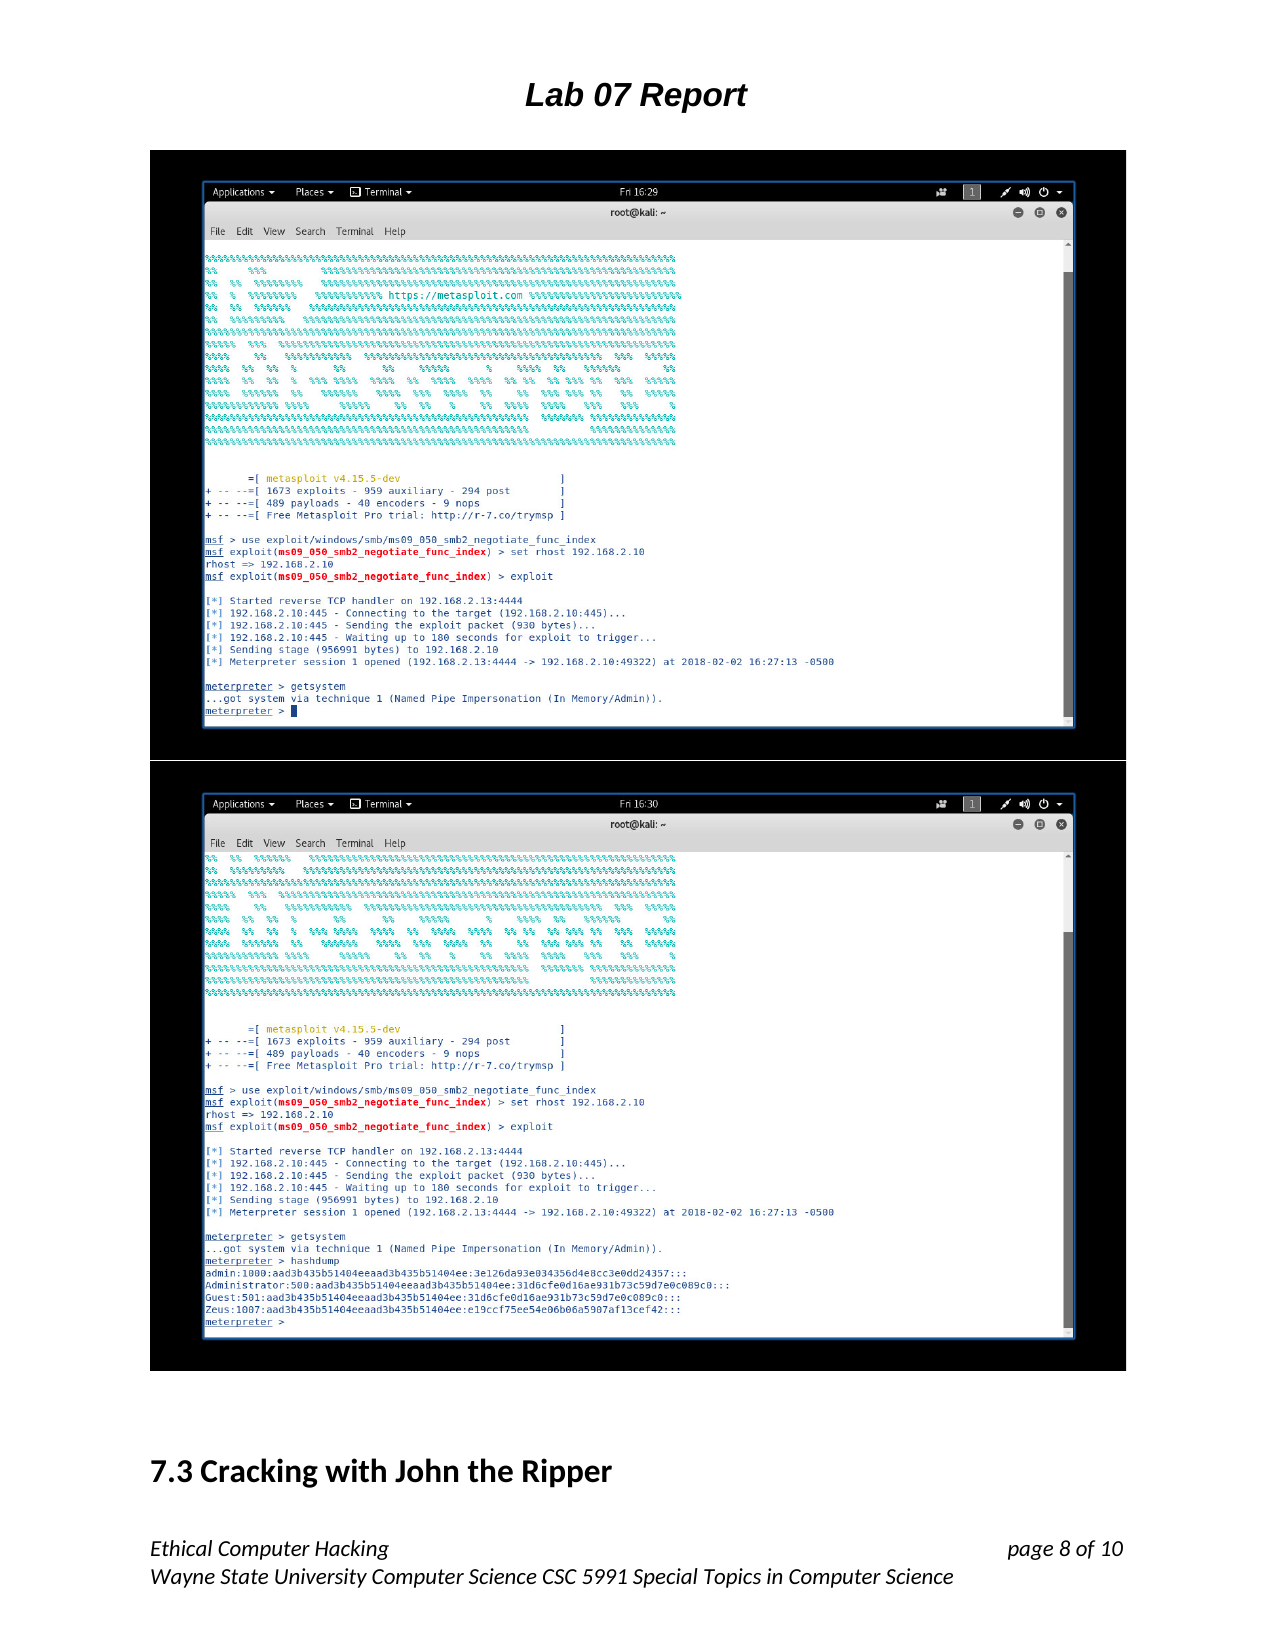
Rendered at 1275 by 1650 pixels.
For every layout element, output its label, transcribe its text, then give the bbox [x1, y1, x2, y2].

picture [150, 150, 1127, 760]
picture [150, 761, 1127, 1371]
text 7.3 Cracking with John the Ripper [150, 1450, 1125, 1491]
